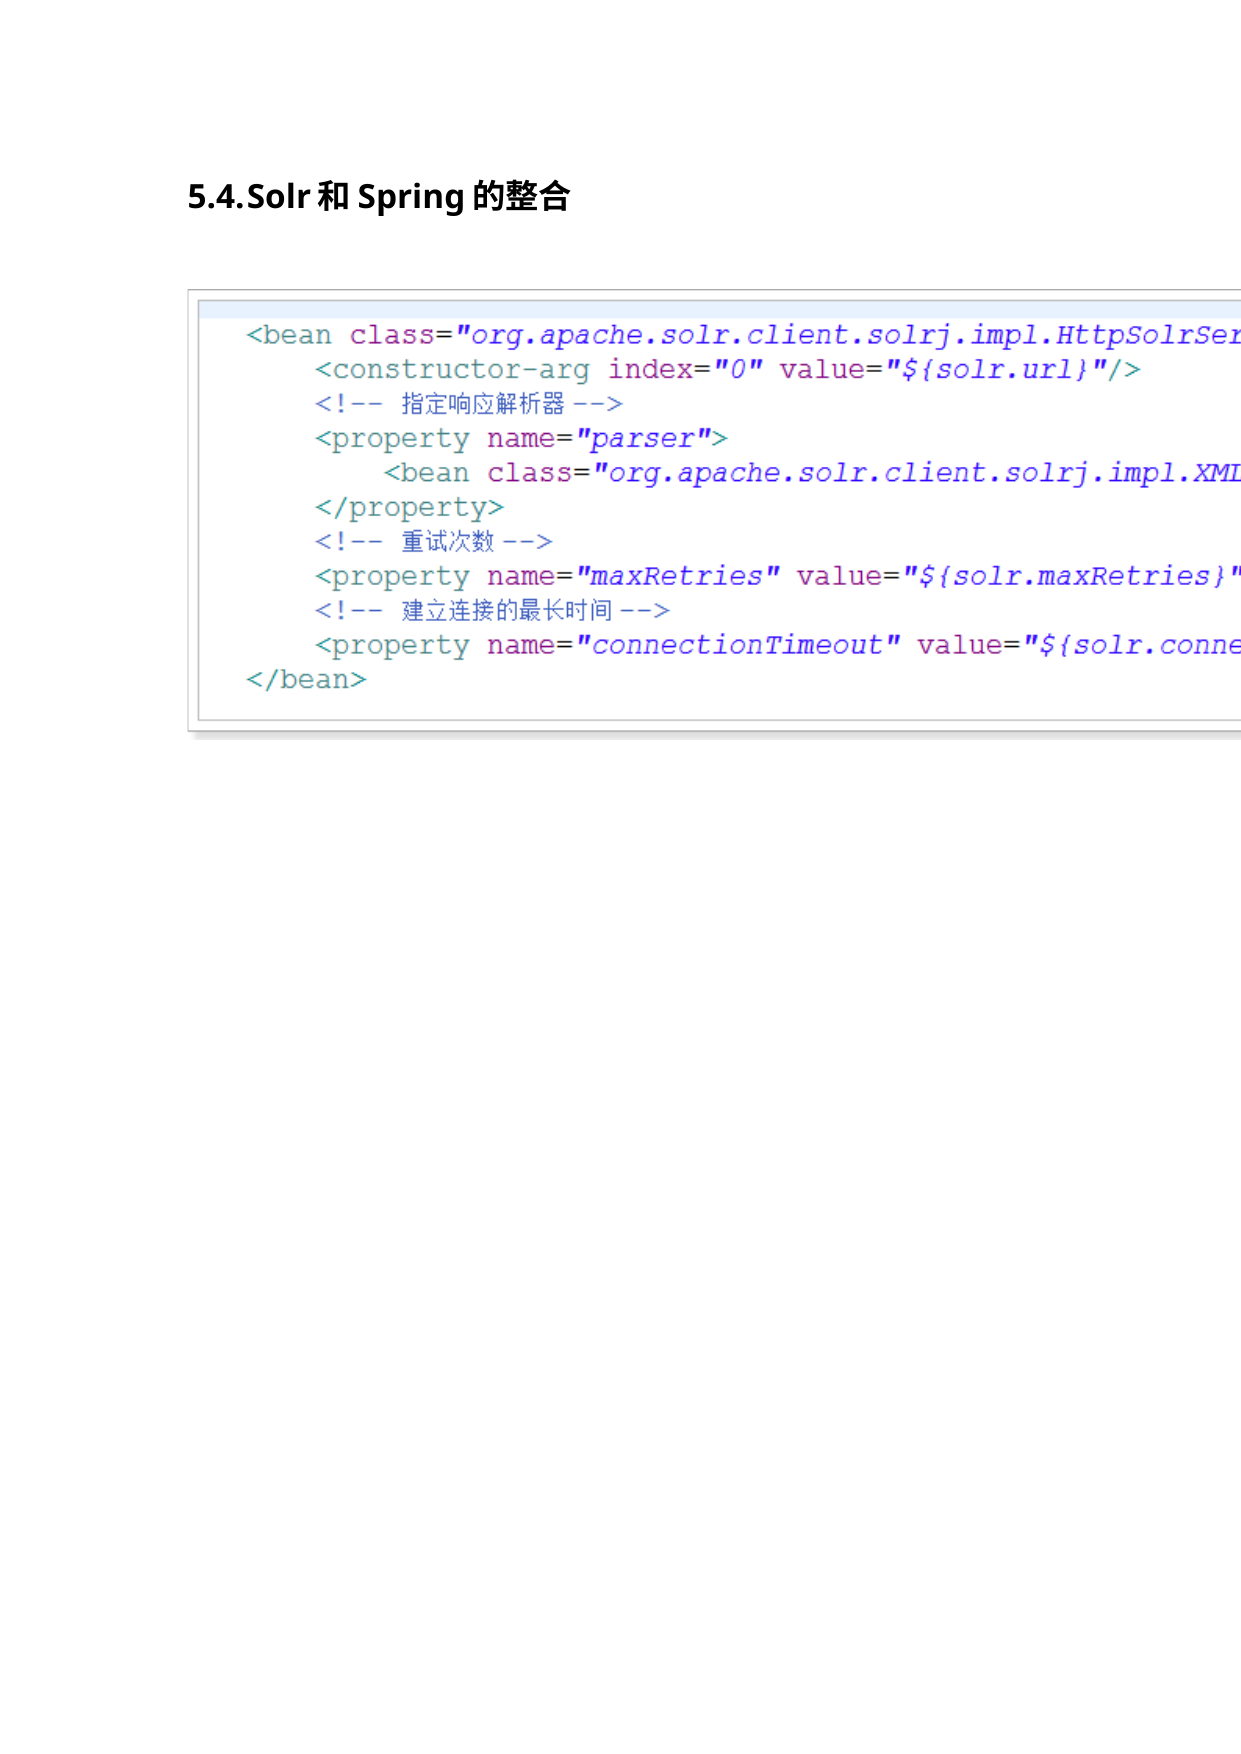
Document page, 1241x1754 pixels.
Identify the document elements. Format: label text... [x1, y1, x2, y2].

picture [187, 289, 1241, 740]
subtitle Solr和Spring的整合 [187, 162, 1053, 227]
